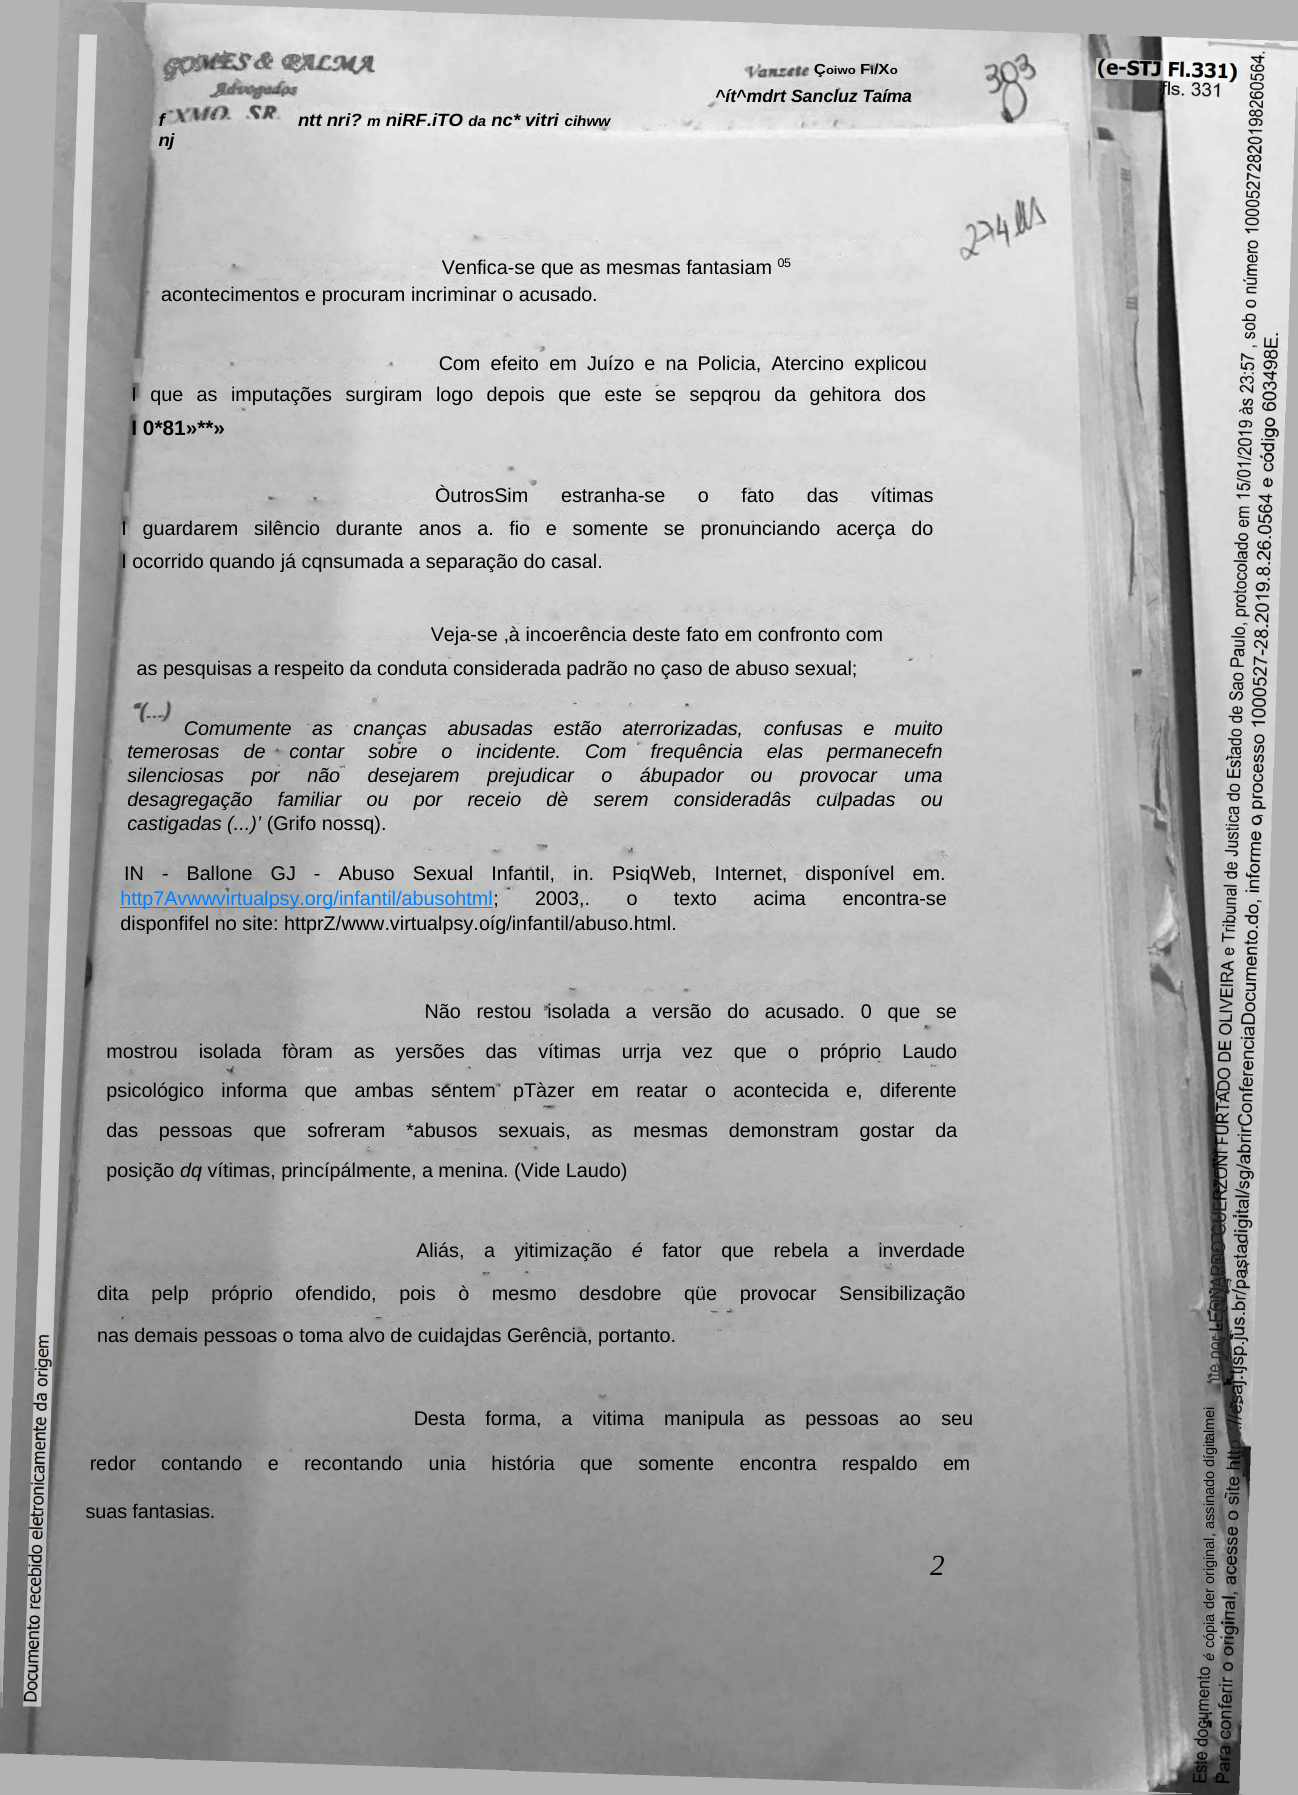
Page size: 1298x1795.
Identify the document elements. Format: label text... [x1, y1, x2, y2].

text Desta forma, a vitima manipula as pessoas ao seu redor contando e recontando unia história que somente encontra respaldo em [89, 1407, 973, 1474]
picture [0, 0, 1298, 1795]
text ^ít^mdrt Sancluz Taíma [715, 85, 1114, 106]
text IN - Ballone GJ - Abuso Sexual Infantil, in. PsiqWeb, Internet, disponível em. http7Avwwvirtualpsy.org/infantil/abusohtml; 2003,. o texto acima encontra-se disponfifel no site: httprZ/www.virtualpsy.oíg/infantil/abuso.html. [120, 862, 947, 934]
text suas fantasias. [85, 1500, 1114, 1523]
text Veja-se ,à incoerência deste fato em confronto com as pesquisas a respeito da conduta considerada padrão no çaso de abuso sexual; [136, 623, 897, 680]
text acontecimentos e procuram incriminar o acusado. [161, 282, 1114, 305]
text Comumente as cnanças abusadas estão aterrorizadas, confusas e muito temerosas de contar sobre o incidente. Com frequência elas permanecefn silenciosas por não desejarem prejudicar o ábupador ou provocar uma desagregação familiar ou por receio dè serem consideradâs culpadas ou castigadas (...)’ (Grifo nossq). [127, 717, 943, 834]
text ÒutrosSim estranha-se o fato das vítimas I guardarem silêncio durante anos a. fio e somente se pronunciando acerça do I ocorrido quando já cqnsumada a separação do casal. [121, 484, 933, 573]
text Não restou isolada a versão do acusado. 0 que se mostrou isolada fòram as yersões das vítimas urrja vez que o próprio Laudo psicológico informa que ambas sentem pTàzer em reatar o acontecida e, diferente das pessoas que sofreram *abusos sexuais, as mesmas demonstram gostar da posição dq vítimas, princípálmente, a menina. (Vide Laudo) [106, 1000, 957, 1181]
text Çoiwo Fi/Xo [635, 61, 1076, 77]
text Venfica-se que as mesmas fantasiam 05 [442, 255, 1114, 278]
text 2 [73, 1548, 946, 1581]
text Aliás, a yitimização é fator que rebela a inverdade dita pelp próprio ofendido, pois ò mesmo desdobre qüe provocar Sensibilização nas demais pessoas o toma alvo de cuidajdas Gerência, portanto. [97, 1239, 965, 1347]
text Com efeito em Juízo e na Policia, Atercino explicou I que as imputações surgiram logo depois que este se sepqrou da gehitora dos I 0*81»**» [131, 351, 927, 439]
text f ntt nri? m niRF.iTO da nc* vitri cihww nj [158, 109, 631, 150]
